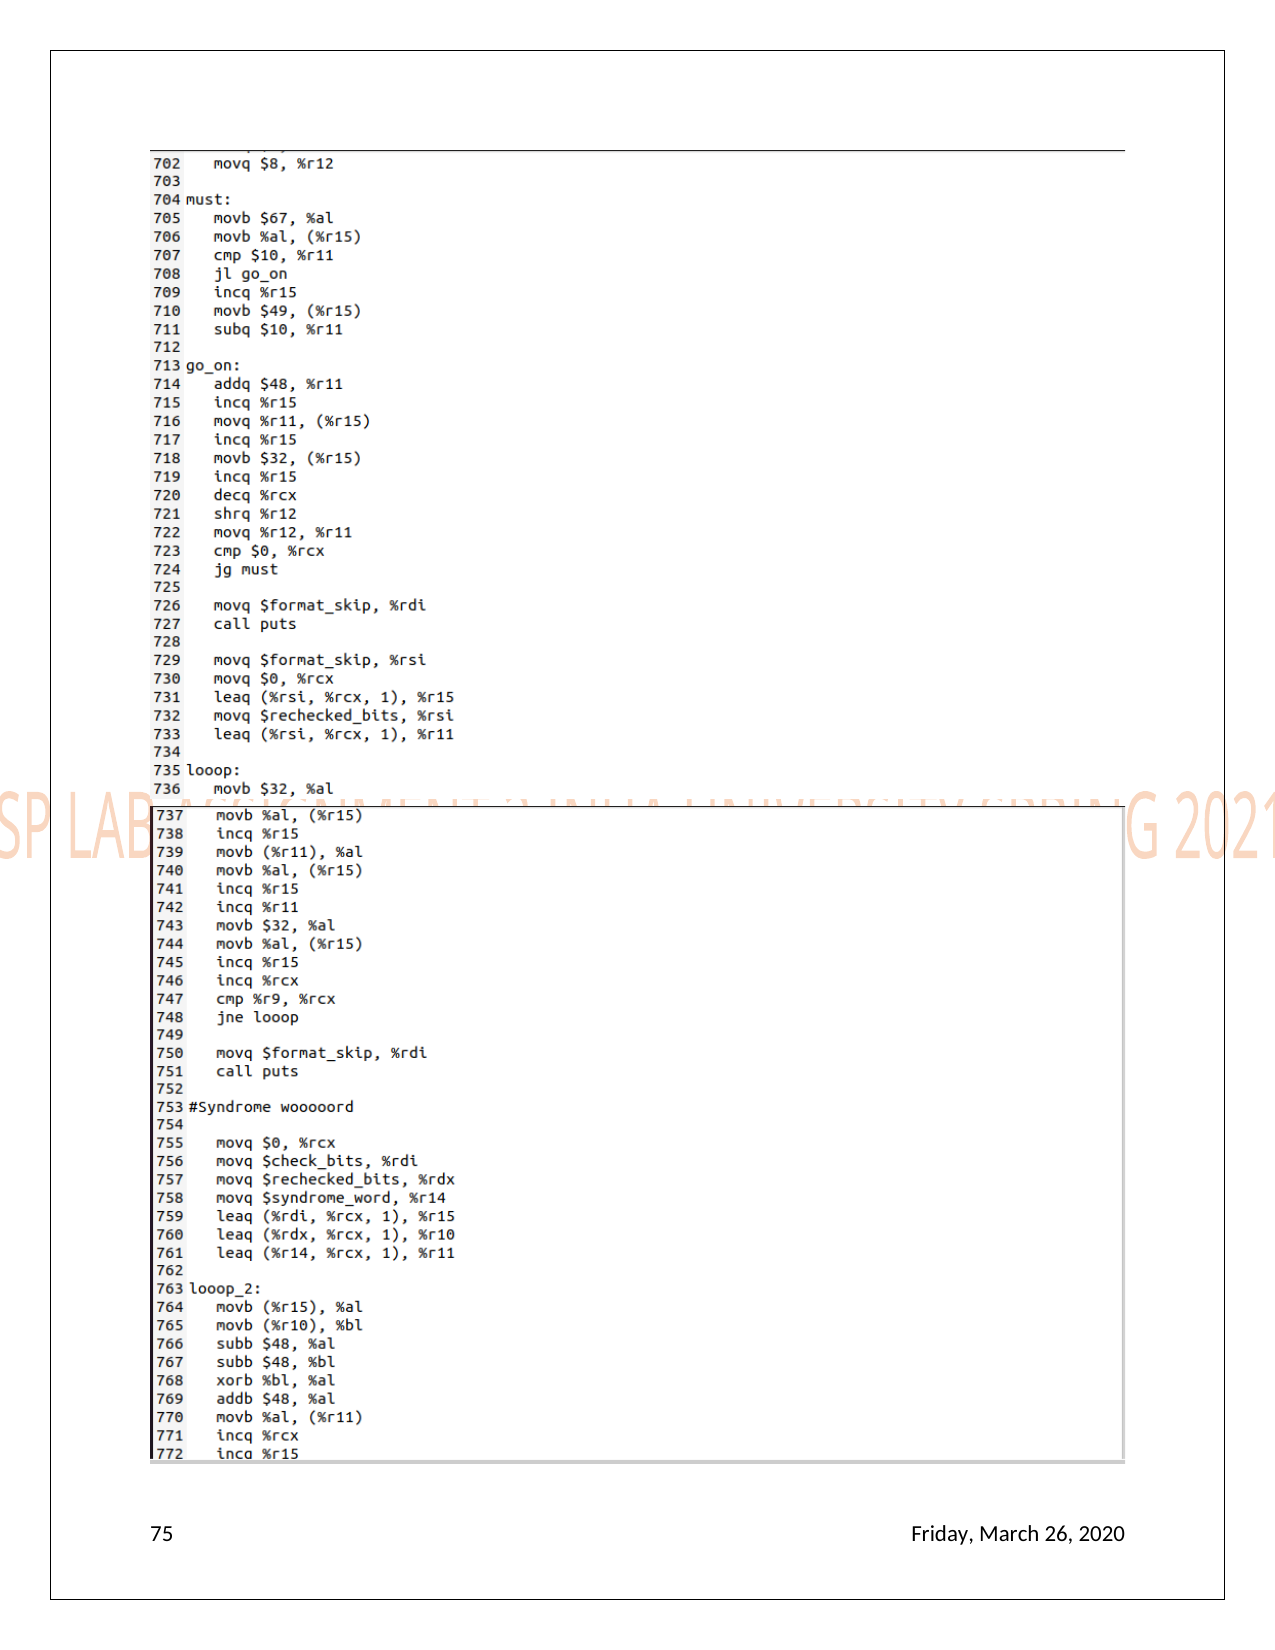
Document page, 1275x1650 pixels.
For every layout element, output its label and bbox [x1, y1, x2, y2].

picture [150, 806, 1125, 1464]
picture [150, 150, 1125, 799]
